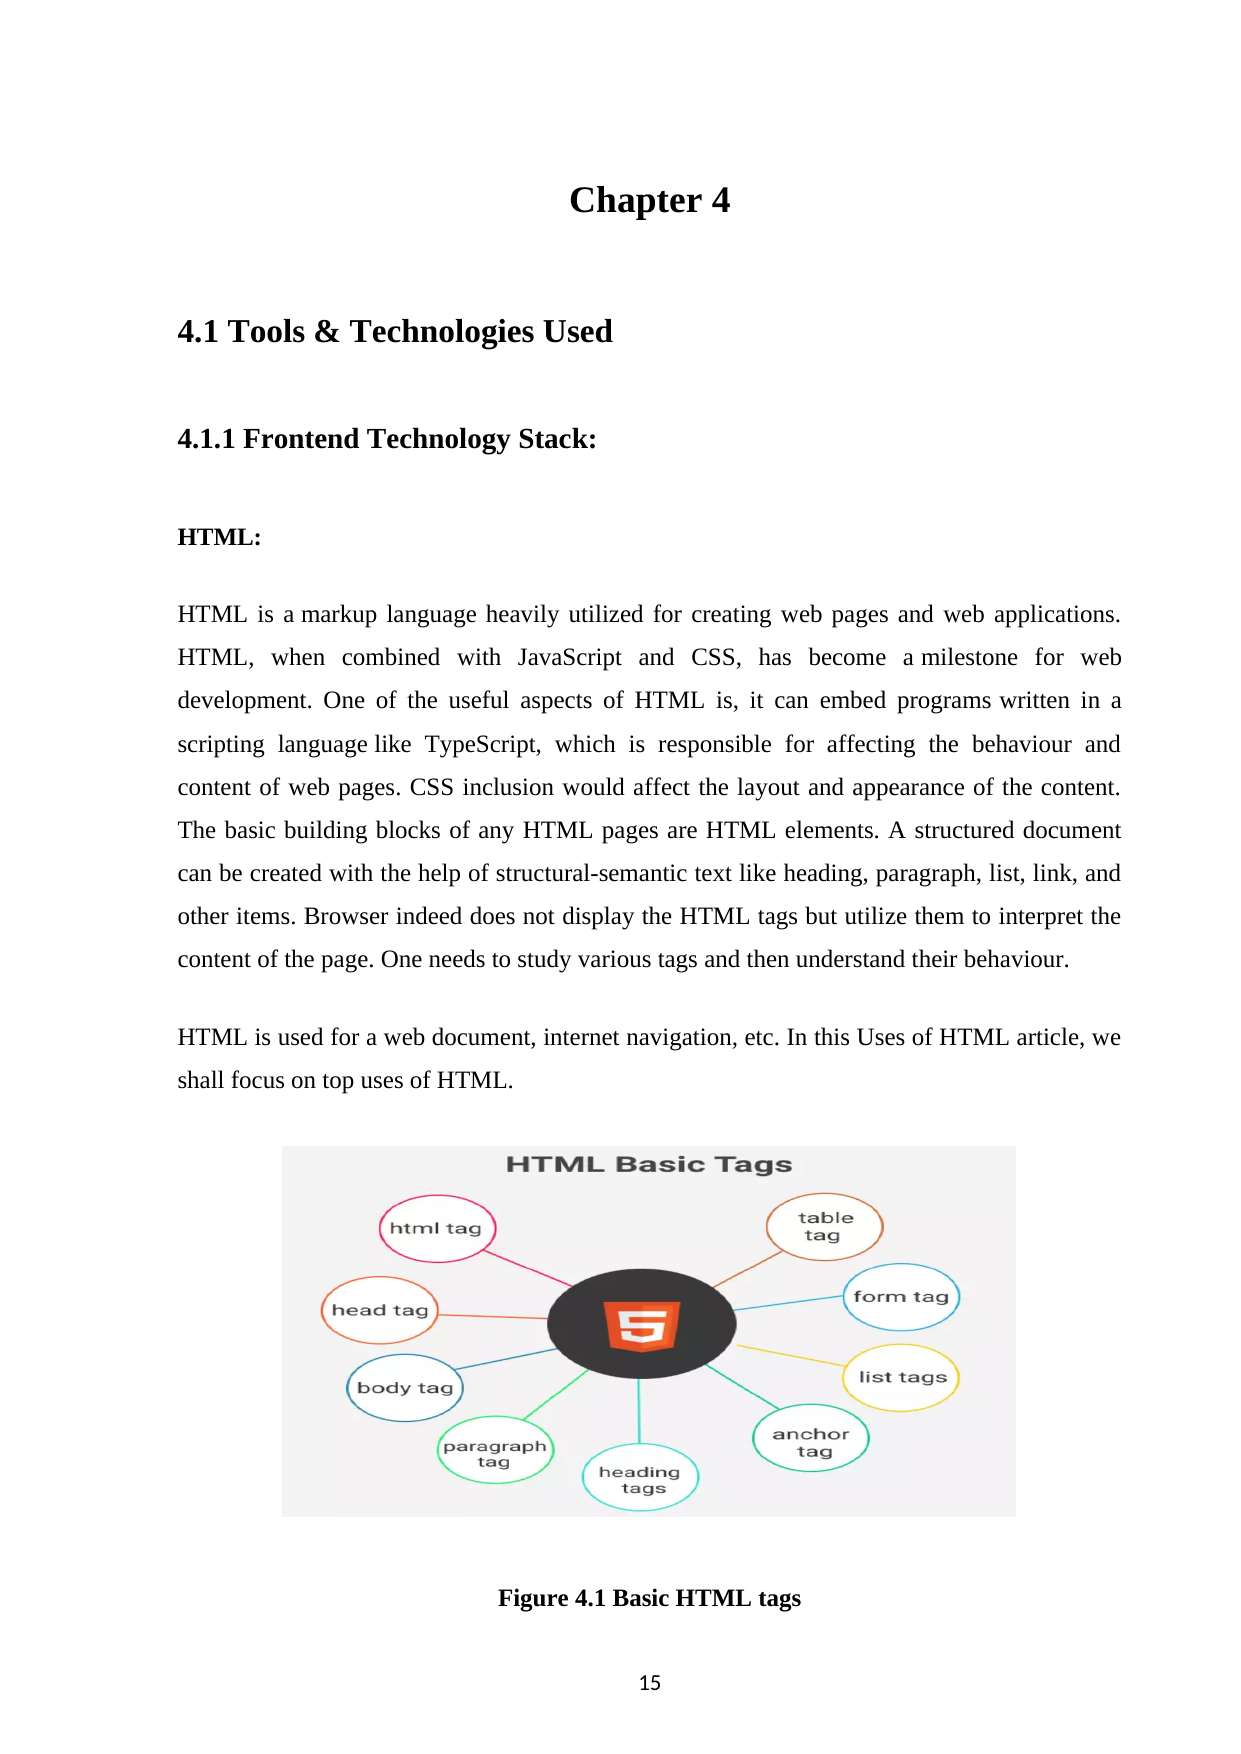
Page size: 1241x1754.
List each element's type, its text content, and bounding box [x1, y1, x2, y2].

text 4.1 Tools & Technologies Used [177, 311, 1122, 349]
text 4.1.1 Frontend Technology Stack: [177, 421, 1122, 455]
text HTML is used for a web document, internet navigation, etc. In this Uses of HTML article, we shall focus on top uses of HTML. [177, 1022, 1122, 1094]
picture [274, 1142, 1025, 1521]
text HTML is a markup language heavily utilized for creating web pages and web applications. HTML, when combined with JavaScript and CSS, has become a milestone for web development. One of the useful aspects of HTML is, it can embed programs written in a scripting language like TypeScript, which is responsible for affecting the behaviour and content of web pages. CSS inclusion would affect the layout and appearance of the content. The basic building blocks of any HTML pages are HTML elements. A structured document can be created with the help of structural-semantic text like heading, paragraph, list, link, and other items. Browser indeed does not display the HTML tags but utilize them to interpret the content of the page. One needs to study various tags and then understand their behaviour. [177, 599, 1122, 973]
text Chapter 4 [177, 177, 1122, 220]
text Figure 4.1 Basic HTML tags [177, 1583, 1122, 1612]
text HTML: [177, 522, 1122, 550]
